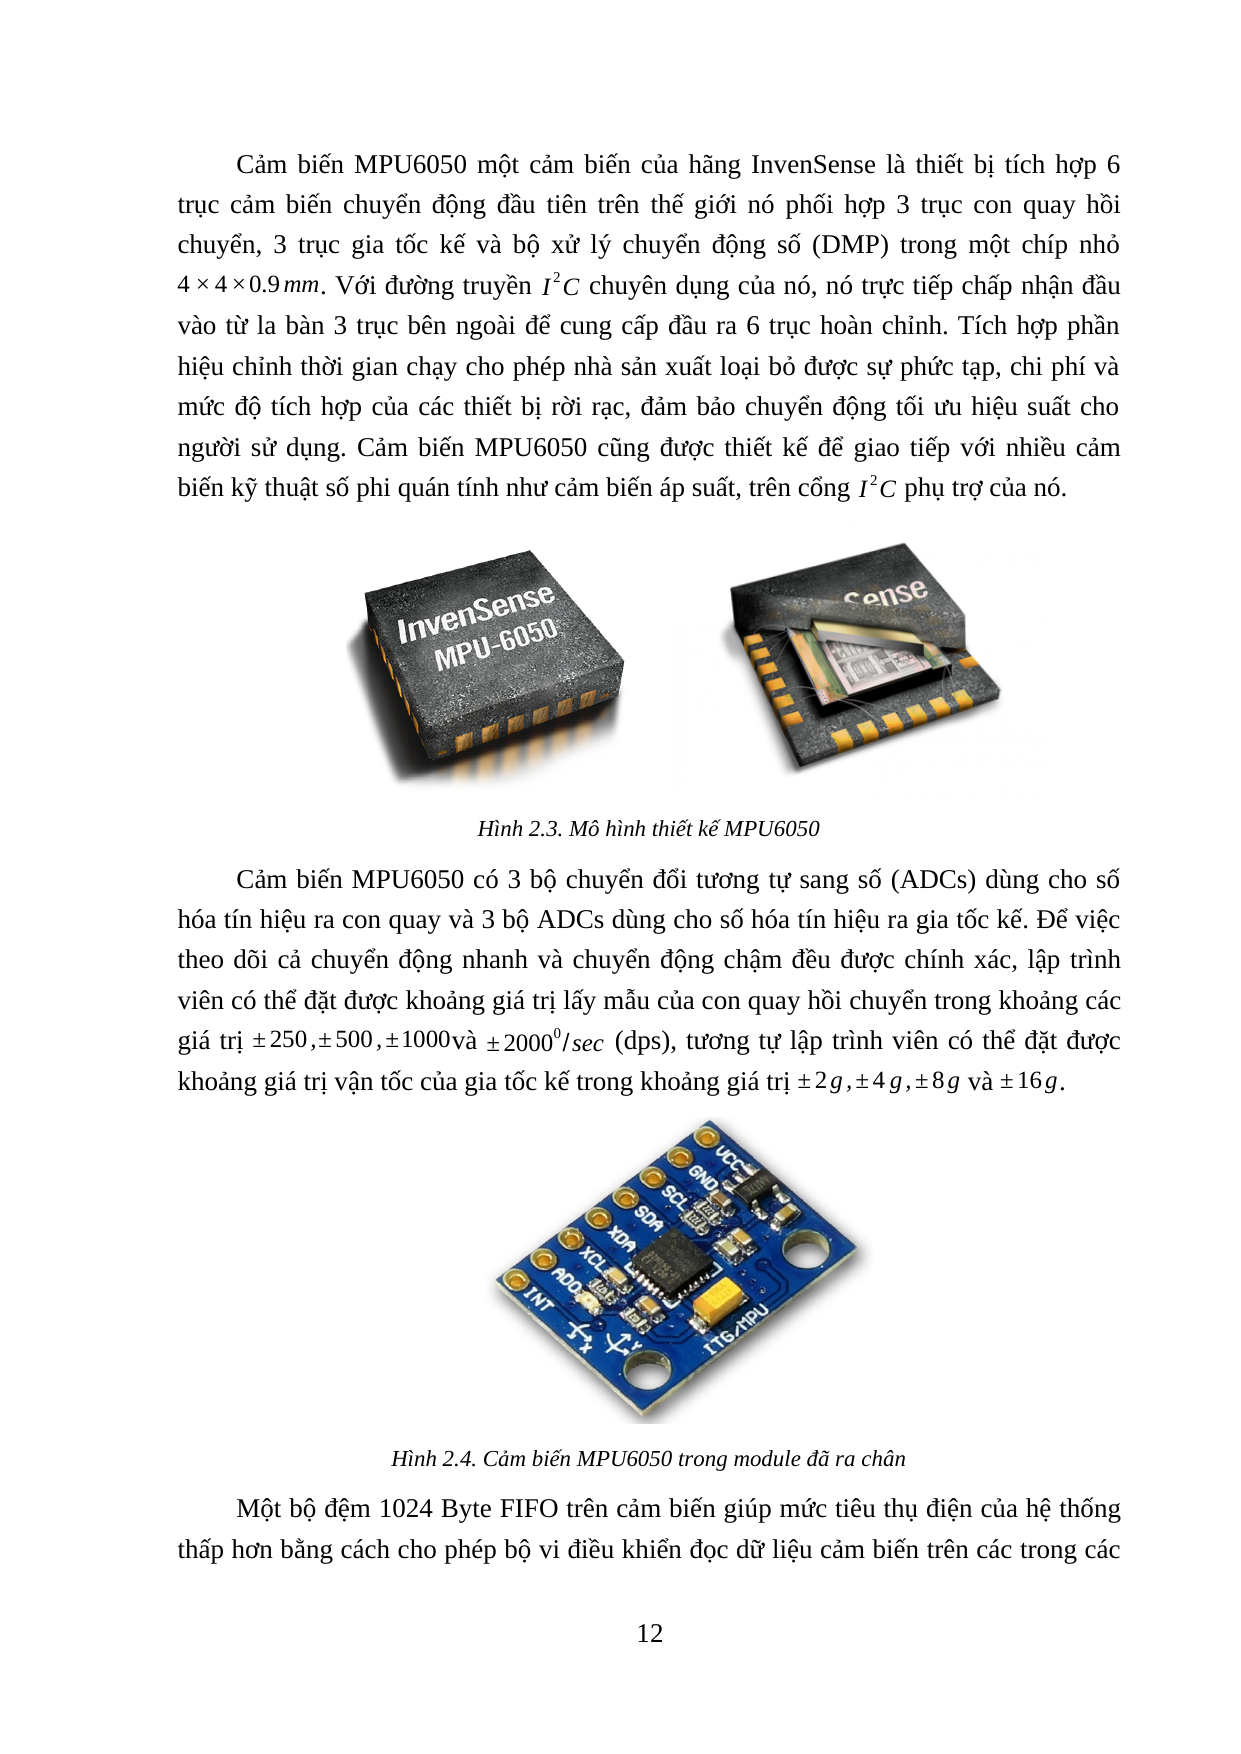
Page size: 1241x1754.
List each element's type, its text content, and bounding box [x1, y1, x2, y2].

picture [307, 523, 1051, 794]
text Cảm biến MPU6050 một cảm biến của hãng InvenSense là thiết bị tích hợp 6 trục cảm biến chuyển động đầu tiên trên thế giới nó phối hợp 3 trục con quay hồi chuyển, 3 trục gia tốc kế và bộ xử lý chuyển động số (DMP) trong một chíp nhỏ . Với đường truyền chuyên dụng của nó, nó trực tiếp chấp nhận đầu vào từ la bàn 3 trục bên ngoài để cung cấp đầu ra 6 trục hoàn chỉnh. Tích hợp phần hiệu chỉnh thời gian chạy cho phép nhà sản xuất loại bỏ được sự phức tạp, chi phí và mức độ tích hợp của các thiết bị rời rạc, đảm bảo chuyển động tối ưu hiệu suất cho người sử dụng. Cảm biến MPU6050 cũng được thiết kế để giao tiếp với nhiều cảm biến kỹ thuật số phi quán tính như cảm biến áp suất, trên cổng phụ trợ của nó. [177, 148, 1122, 502]
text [177, 1492, 1122, 1564]
text Hình 2.3. Mô hình thiết kế MPU6050 [177, 816, 1122, 842]
text Cảm biến MPU6050 có 3 bộ chuyển đổi tương tự sang số (ADCs) dùng cho số hóa tín hiệu ra con quay và 3 bộ ADCs dùng cho số hóa tín hiệu ra gia tốc kế. Để việc theo dõi cả chuyển động nhanh và chuyển động chậm đều được chính xác, lập trình viên có thể đặt được khoảng giá trị lấy mẫu của con quay hồi chuyển trong khoảng các giá trị và (dps), tương tự lập trình viên có thể đặt được khoảng giá trị vận tốc của gia tốc kế trong khoảng giá trị và . [177, 863, 1122, 1096]
picture [485, 1117, 873, 1424]
text Hình 2.4. Cảm biến MPU6050 trong module đã ra chân [177, 1445, 1122, 1471]
